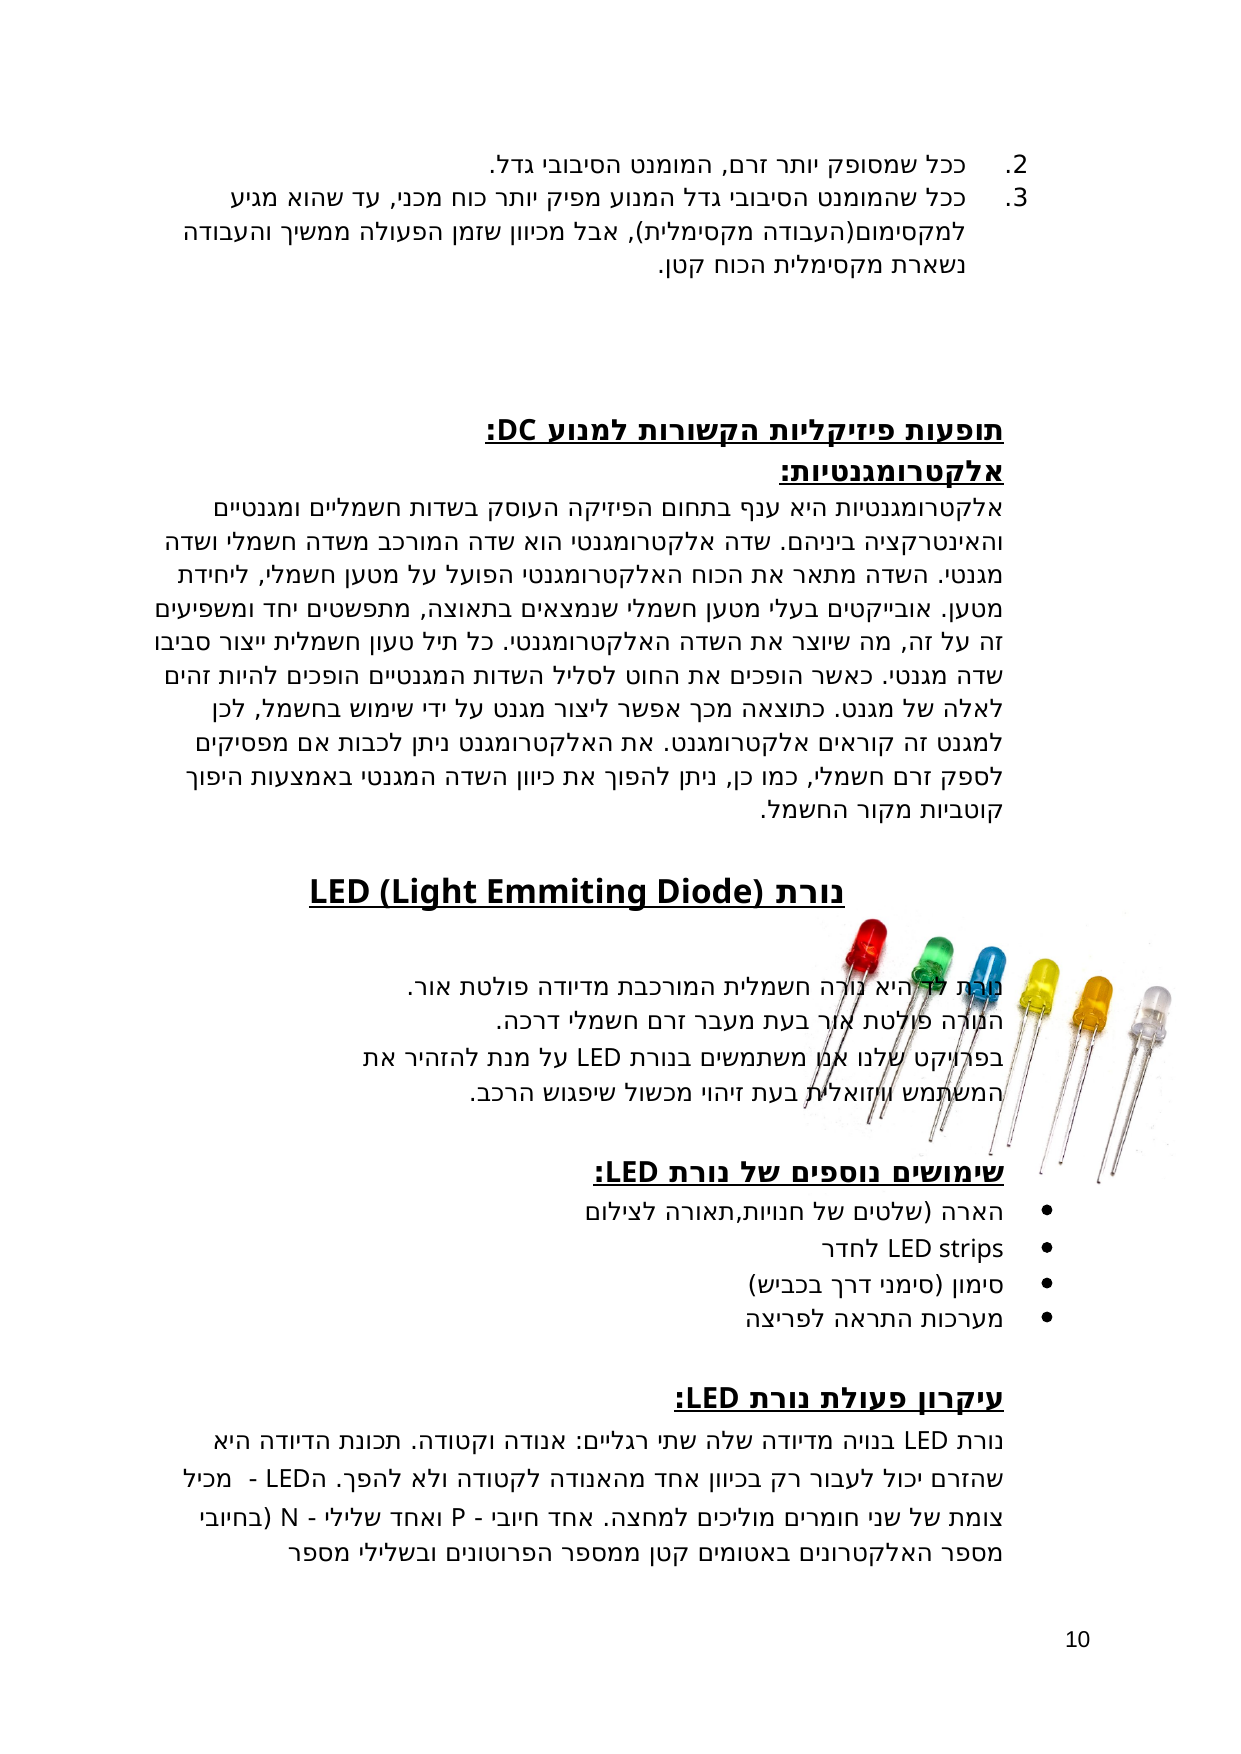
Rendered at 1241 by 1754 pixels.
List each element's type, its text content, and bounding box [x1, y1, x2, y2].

list מערכות התראה לפריצה [150, 1304, 1042, 1333]
list הארה (שלטים של חנויות,תאורה לצילום [150, 1197, 1042, 1226]
list נורת לד היא נורה חשמלית המורכבת מדיודה פולטת אור. [150, 972, 1004, 1001]
list נורת LED (Light Emmiting Diode) [150, 868, 1004, 913]
list המשתמש וויזואלית בעת זיהוי מכשול שיפגוש הרכב. [150, 1078, 1004, 1108]
list סימון (סימני דרך בכביש) [150, 1270, 1042, 1299]
list הנורה פולטת אור בעת מעבר זרם חשמלי דרכה. [150, 1006, 1004, 1035]
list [150, 1423, 1004, 1567]
list אלקטרומגנטיות: [150, 454, 1004, 488]
list LED strips לחדר [150, 1231, 1042, 1265]
list ככל שהמומנט הסיבובי גדל המנוע מפיק יותר כוח מכני, עד שהוא מגיע למקסימום(העבודה מקסימלית), אבל מכיוון שזמן הפעולה ממשיך והעבודה נשארת מקסימלית הכוח קטן. [150, 183, 1004, 280]
picture [803, 905, 1177, 1196]
list בפרויקט שלנו אנו משתמשים בנורת LED על מנת להזהיר את [150, 1039, 1004, 1073]
list ככל שמסופק יותר זרם, המומנט הסיבובי גדל. [150, 150, 1004, 179]
list שימושים נוספים של נורת LED: [150, 1151, 1004, 1191]
list עיקרון פעולת נורת LED: [150, 1377, 1004, 1417]
list תופעות פיזיקליות הקשורות למנוע DC: [150, 409, 1004, 448]
list אלקטרומגנטיות היא ענף בתחום הפיזיקה העוסק בשדות חשמליים ומגנטיים והאינטרקציה ביניהם. שדה אלקטרומגנטי הוא שדה המורכב משדה חשמלי ושדה מגנטי. השדה מתאר את הכוח האלקטרומגנטי הפועל על מטען חשמלי, ליחידת מטען. אובייקטים בעלי מטען חשמלי שנמצאים בתאוצה, מתפשטים יחד ומשפיעים זה על זה, מה שיוצר את השדה האלקטרומגנטי. כל תיל טעון חשמלית ייצור סביבו שדה מגנטי. כאשר הופכים את החוט לסליל השדות המגנטיים הופכים להיות זהים לאלה של מגנט. כתוצאה מכך אפשר ליצור מגנט על ידי שימוש בחשמל, לכן למגנט זה קוראים אלקטרומגנט. את האלקטרומגנט ניתן לכבות אם מפסיקים לספק זרם חשמלי, כמו כן, ניתן להפוך את כיוון השדה המגנטי באמצעות היפוך קוטביות מקור החשמל. [150, 493, 1004, 824]
